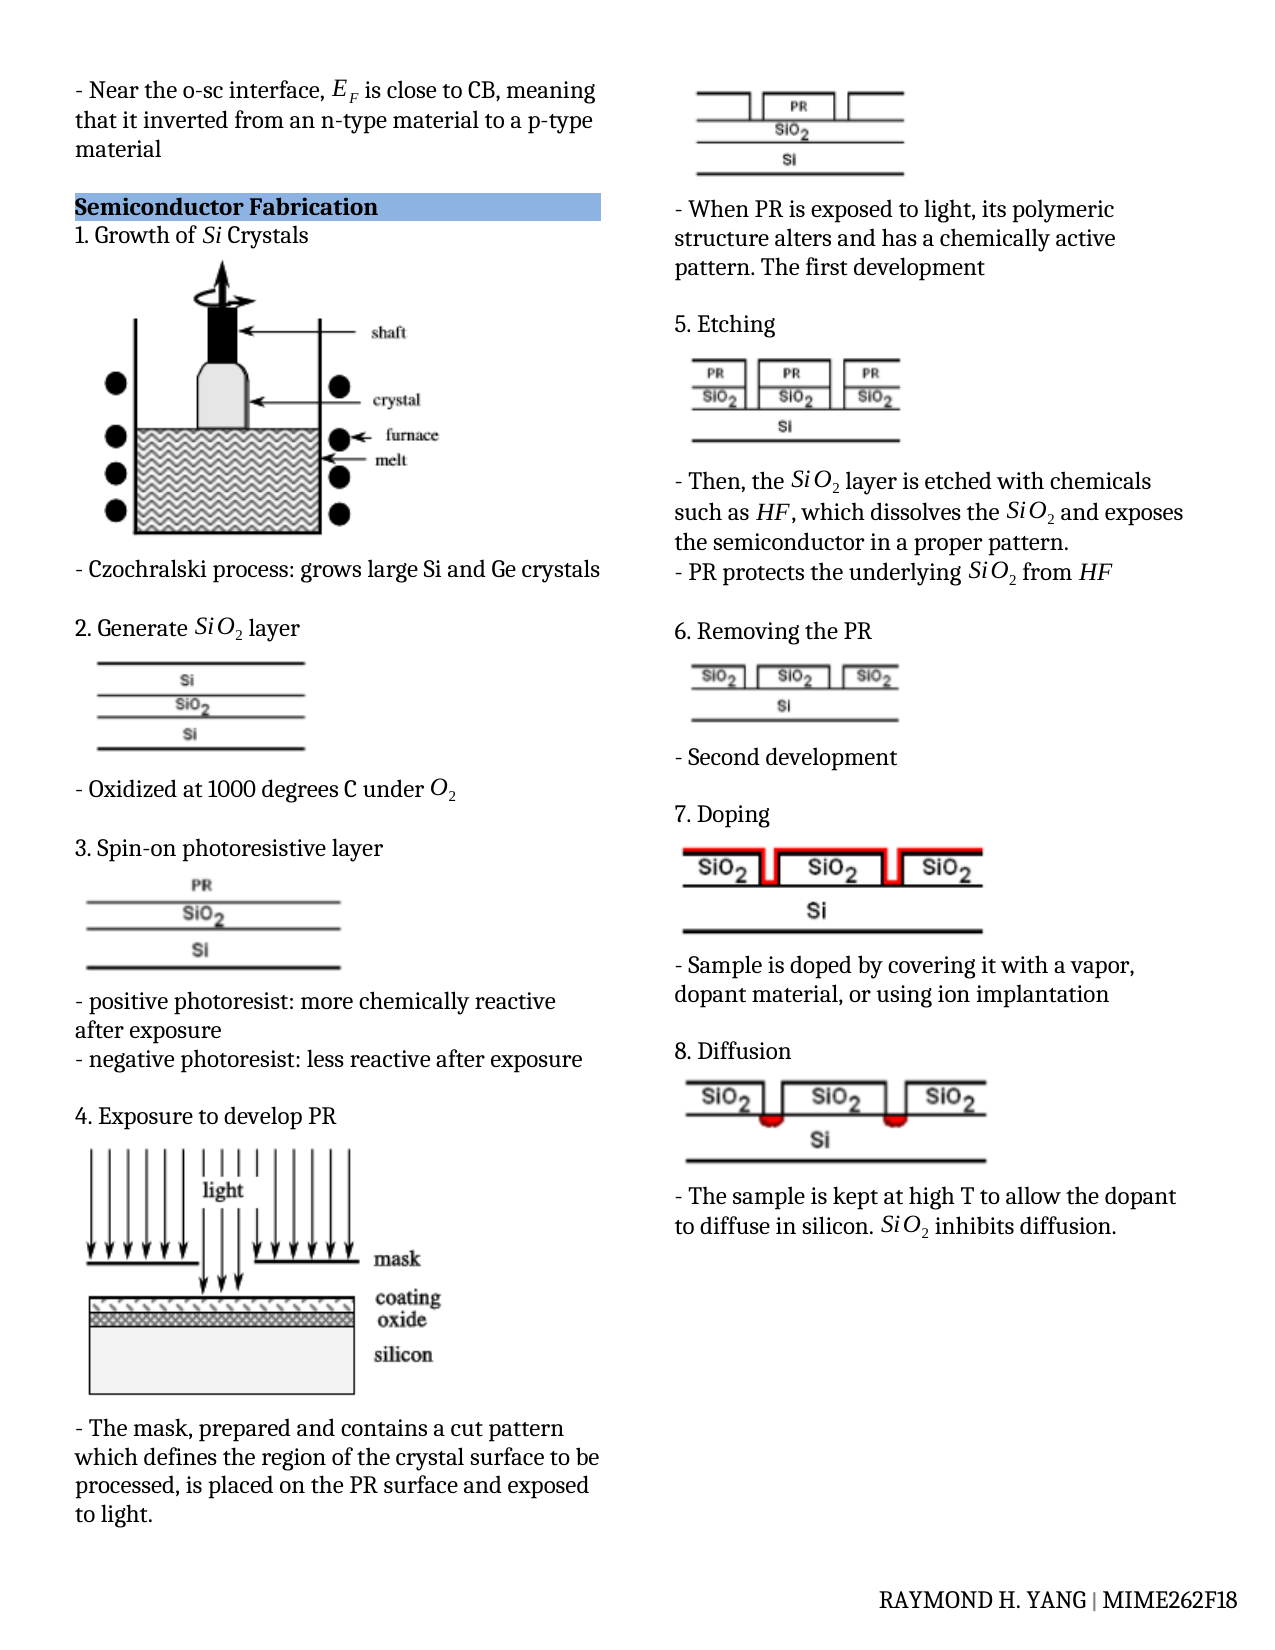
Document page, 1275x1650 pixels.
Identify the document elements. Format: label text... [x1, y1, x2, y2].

picture [674, 646, 923, 743]
text - The sample is kept at high T to allow the dopant to diffuse in silicon. inhibits diffusion. [674, 1182, 1200, 1242]
text - Sample is doped by covering it with a vapor, dopant material, or using ion implantation [674, 951, 1200, 1008]
text 3. Spin-on photoresistive layer [75, 833, 601, 862]
text - When PR is exposed to light, its polymeric structure alters and has a chemically active pattern. The first development [674, 195, 1200, 282]
text - Second development [674, 743, 1200, 800]
text - PR protects the underlying from [674, 557, 1200, 588]
picture [674, 339, 922, 466]
text - Near the o-sc interface, is close to CB, meaning that it inverted from an n-type material to a p-type material [75, 75, 601, 164]
text Semiconductor Fabrication [75, 193, 601, 221]
text 7. Doping [674, 800, 1200, 829]
text - negative photoresist: less reactive after exposure [75, 1045, 601, 1073]
text - The mask, prepared and contains a cut pattern which defines the region of the crystal surface to be processed, is placed on the PR surface and exposed to light. [75, 1414, 601, 1529]
picture [674, 75, 926, 196]
picture [75, 1131, 446, 1414]
text 6. Removing the PR [674, 617, 1200, 646]
picture [75, 862, 357, 988]
text - Then, the layer is etched with chemicals such as , which dissolves the and exposes the semiconductor in a proper pattern. [674, 466, 1200, 557]
picture [75, 250, 444, 555]
text - positive photoresist: more chemically reactive after exposure [75, 987, 601, 1045]
text 1. Growth of Crystals [75, 221, 601, 250]
picture [75, 643, 330, 774]
text - Czochralski process: grows large Si and Ge crystals [75, 555, 601, 583]
text 4. Exposure to develop PR [75, 1102, 601, 1131]
text - Oxidized at 1000 degrees C under [75, 773, 601, 805]
text 2. Generate layer [75, 612, 601, 644]
picture [674, 1066, 1004, 1182]
picture [674, 829, 1000, 951]
text 8. Diffusion [674, 1037, 1200, 1066]
text 5. Etching [674, 310, 1200, 339]
